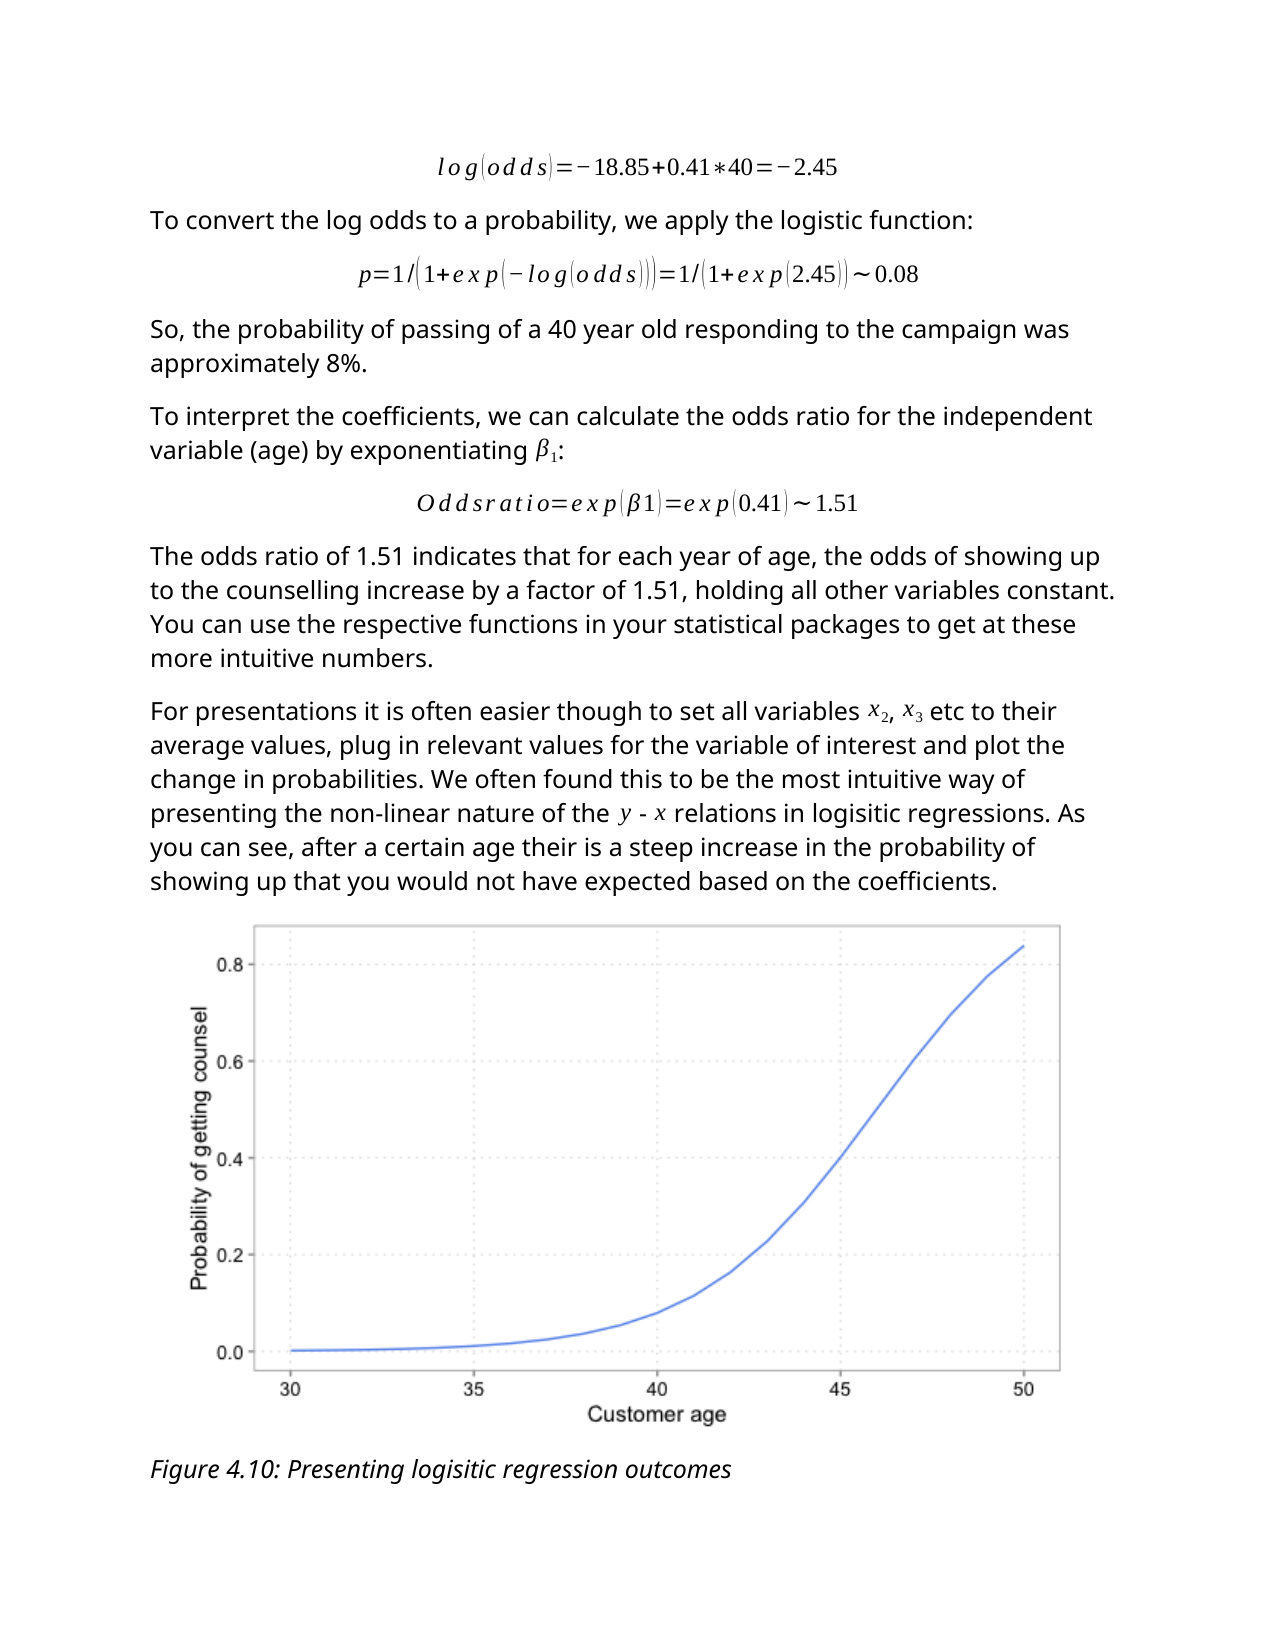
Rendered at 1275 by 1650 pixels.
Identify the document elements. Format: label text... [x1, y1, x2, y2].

table_header Figure 4.10: Presenting logisitic regression outcomes [139, 917, 1114, 1498]
text The odds ratio of 1.51 indicates that for each year of age, the odds of showing up to the counselling increase by a factor of 1.51, holding all other variables constant. You can use the respective functions in your statistical packages to get at these more intuitive numbers. [150, 538, 1125, 675]
text So, the probability of passing of a 40 year old responding to the campaign was approximately 8%. [150, 312, 1125, 380]
text For presentations it is often easier though to set all variables , etc to their average values, plug in relevant values for the variable of interest and plot the change in probabilities. We often found this to be the most intuitive way of presenting the non-linear nature of the - relations in logisitic regressions. As you can see, after a certain age their is a steep increase in the probability of showing up that you would not have expected based on the coefficients. [150, 693, 1125, 898]
picture [188, 920, 1064, 1431]
text To convert the log odds to a probability, we apply the logistic function: [150, 203, 1125, 237]
text To interpret the coefficients, we can calculate the odds ratio for the independent variable (age) by exponentiating : [150, 399, 1125, 467]
